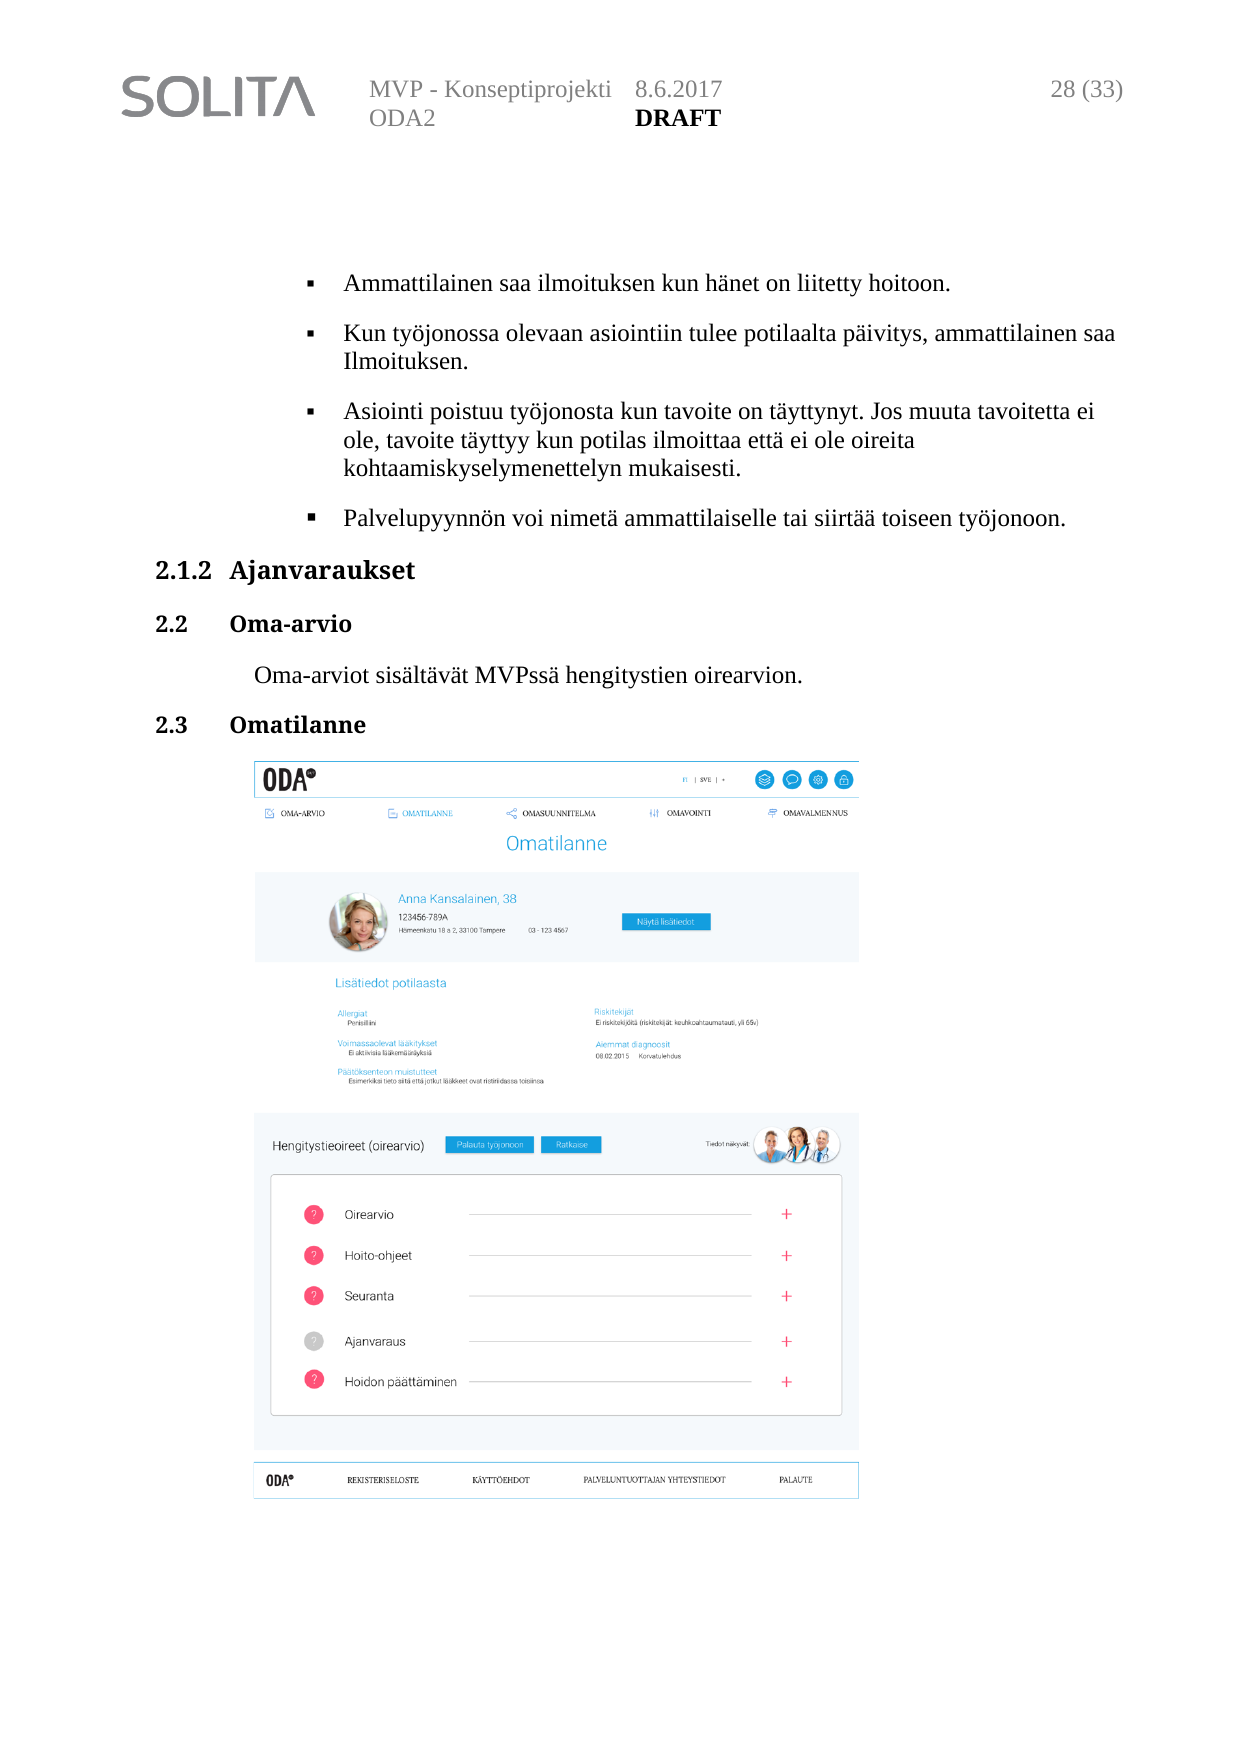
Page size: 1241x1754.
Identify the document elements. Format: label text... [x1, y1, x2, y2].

subtitle Oma-arvio [155, 608, 1122, 639]
list Palvelupyynnön voi nimetä ammattilaiselle tai siirtää toiseen työjonoon. [306, 503, 1122, 532]
picture [118, 73, 320, 119]
list Ammattilainen saa ilmoituksen kun hänet on liitetty hoitoon. [306, 268, 1122, 297]
text Oma-arviot sisältävät MVPssä hengitystien oirearvion. [254, 660, 1122, 688]
list Kun työjonossa olevaan asiointiin tulee potilaalta päivitys, ammattilainen saa Ilmoituksen. [306, 318, 1122, 375]
subtitle Ajanvaraukset [155, 553, 1122, 587]
list Asiointi poistuu työjonosta kun tavoite on täyttynyt. Jos muuta tavoitetta ei ole, tavoite täyttyy kun potilas ilmoittaa että ei ole oireita kohtaamiskyselymenettelyn mukaisesti. [306, 396, 1122, 482]
subtitle Omatilanne [155, 709, 1122, 741]
picture [253, 761, 859, 1552]
